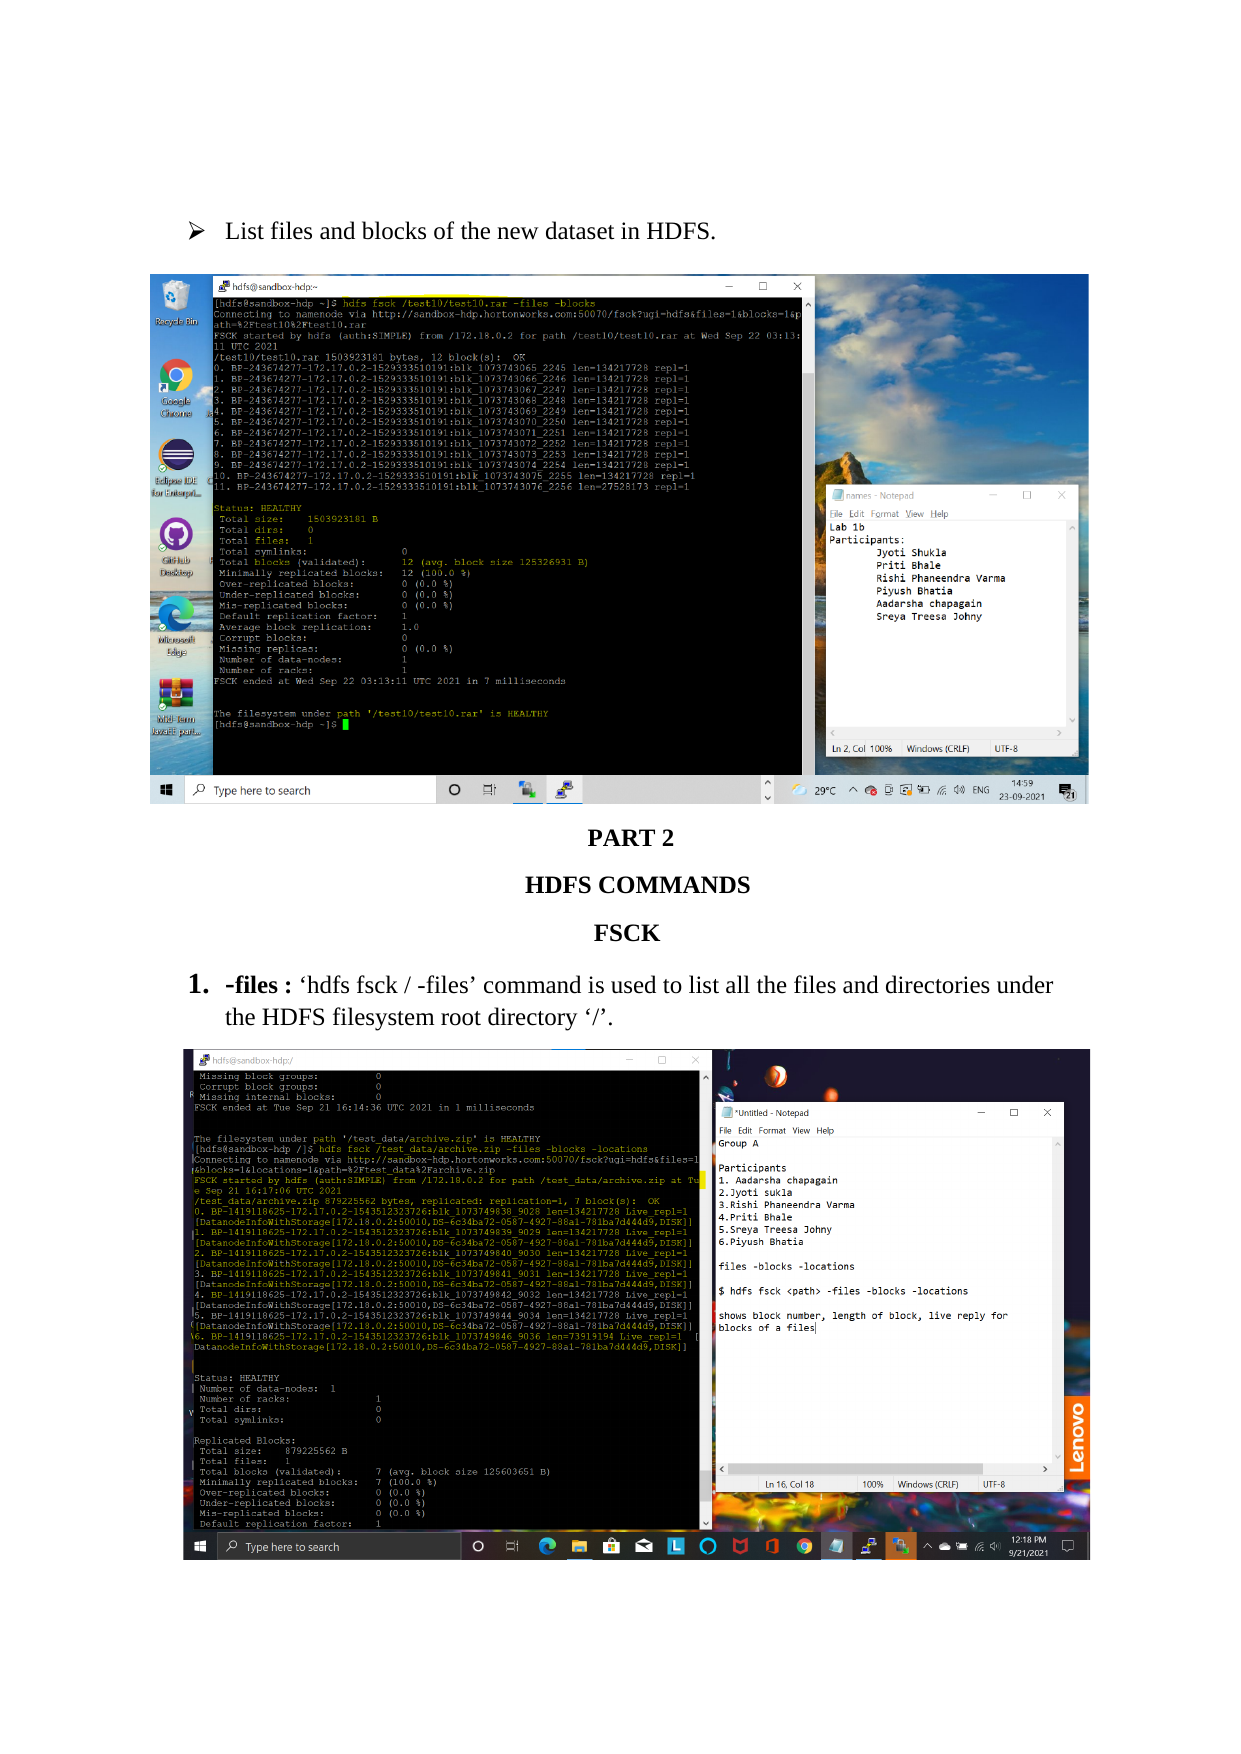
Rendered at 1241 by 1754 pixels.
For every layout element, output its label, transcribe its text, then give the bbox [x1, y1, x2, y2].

list -files : ‘hdfs fsck / -files’ command is used to list all the files and directories under the HDFS filesystem root directory ‘/’. [187, 966, 1090, 1031]
picture [183, 1049, 1091, 1560]
text HDFS COMMANDS [450, 871, 1090, 899]
text FSCK [525, 918, 1090, 947]
list List files and blocks of the new dataset in HDFS. [187, 203, 1090, 254]
picture [150, 274, 1089, 804]
text PART 2 [450, 823, 1090, 852]
